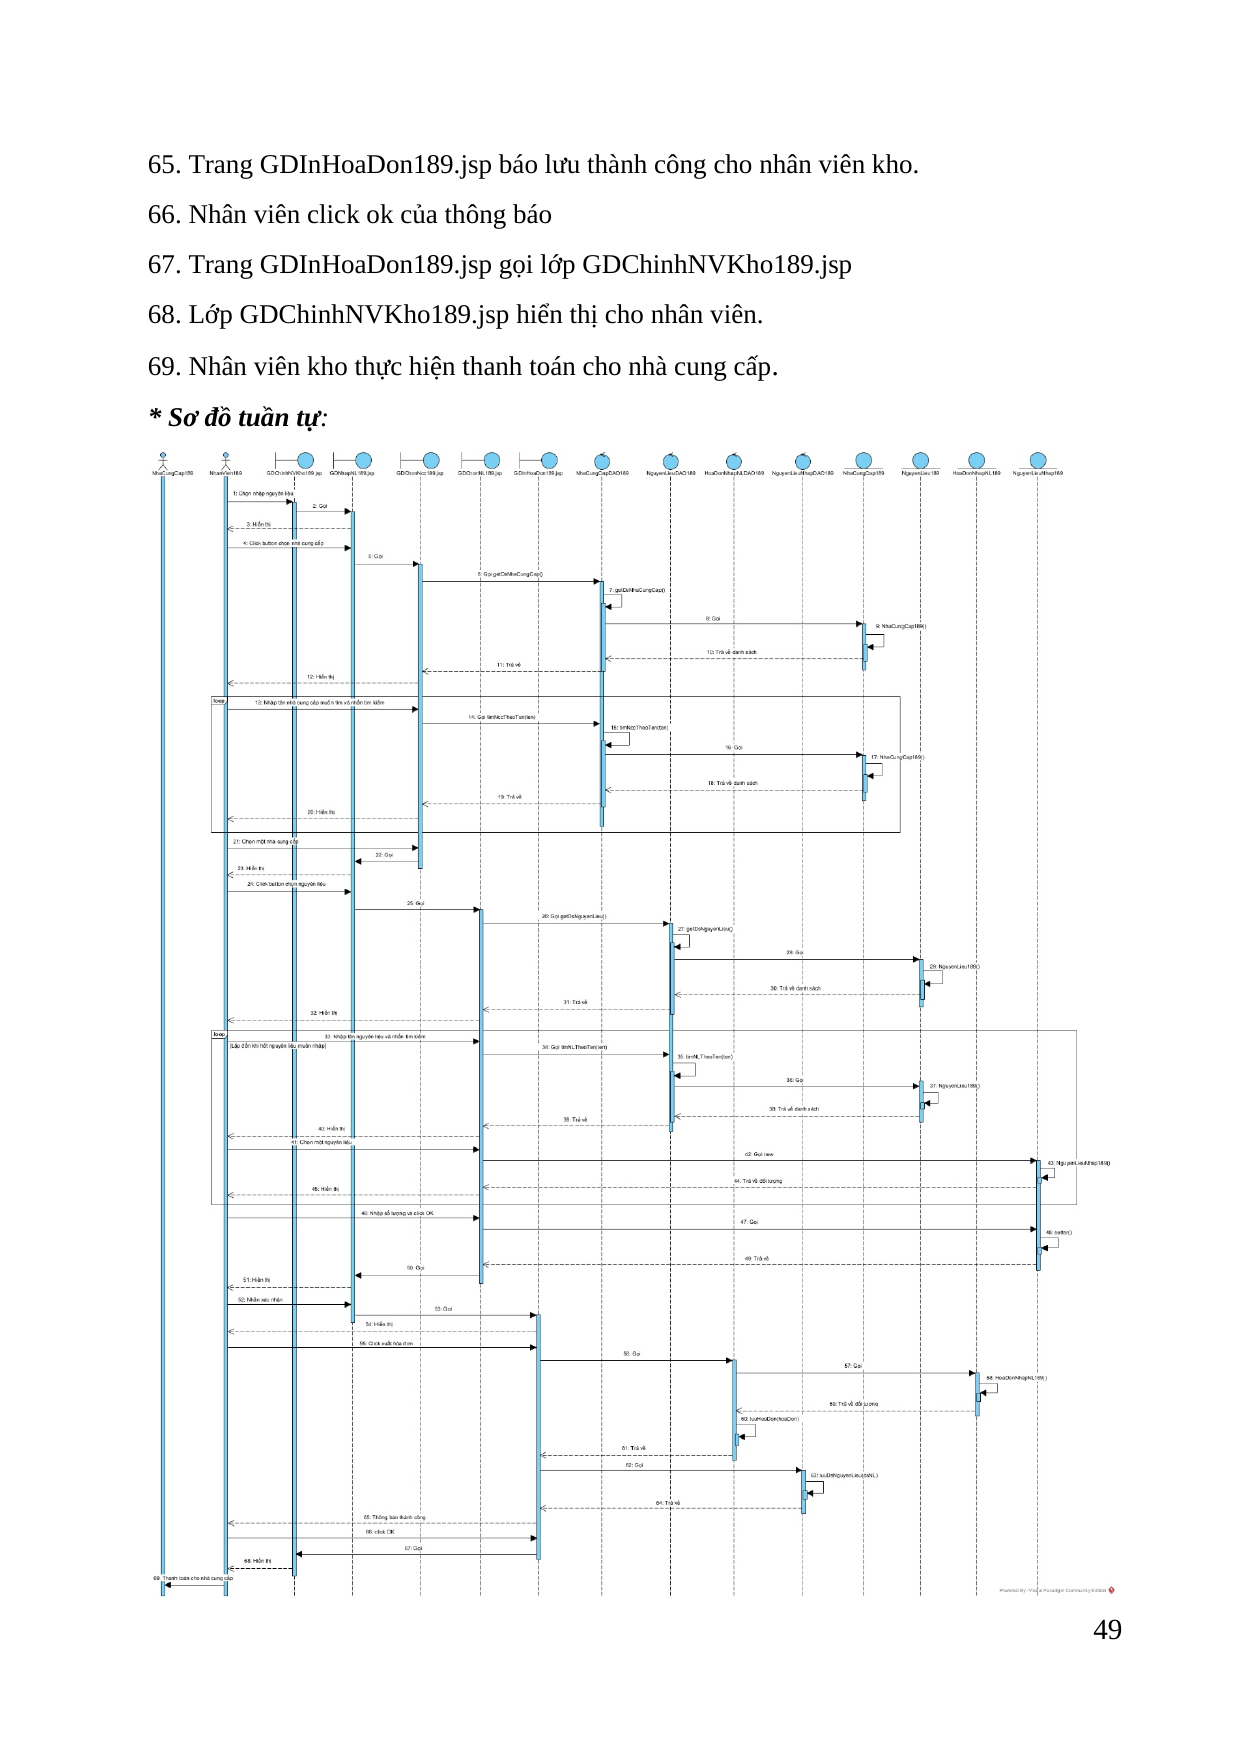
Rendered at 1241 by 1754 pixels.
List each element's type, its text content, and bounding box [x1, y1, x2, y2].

text 65. Trang GDInHoaDon189.jsp báo lưu thành công cho nhân viên kho. [148, 148, 1122, 179]
text 67. Trang GDInHoaDon189.jsp gọi lớp GDChinhNVKho189.jsp [148, 248, 1122, 279]
text 69. Nhân viên kho thực hiện thanh toán cho nhà cung cấp. [148, 348, 1122, 382]
text 66. Nhân viên click ok của thông báo [148, 198, 1122, 229]
picture [147, 451, 1117, 1598]
text 68. Lớp GDChinhNVKho189.jsp hiển thị cho nhân viên. [148, 298, 1122, 329]
text * Sơ đồ tuần tự: [148, 401, 1122, 432]
